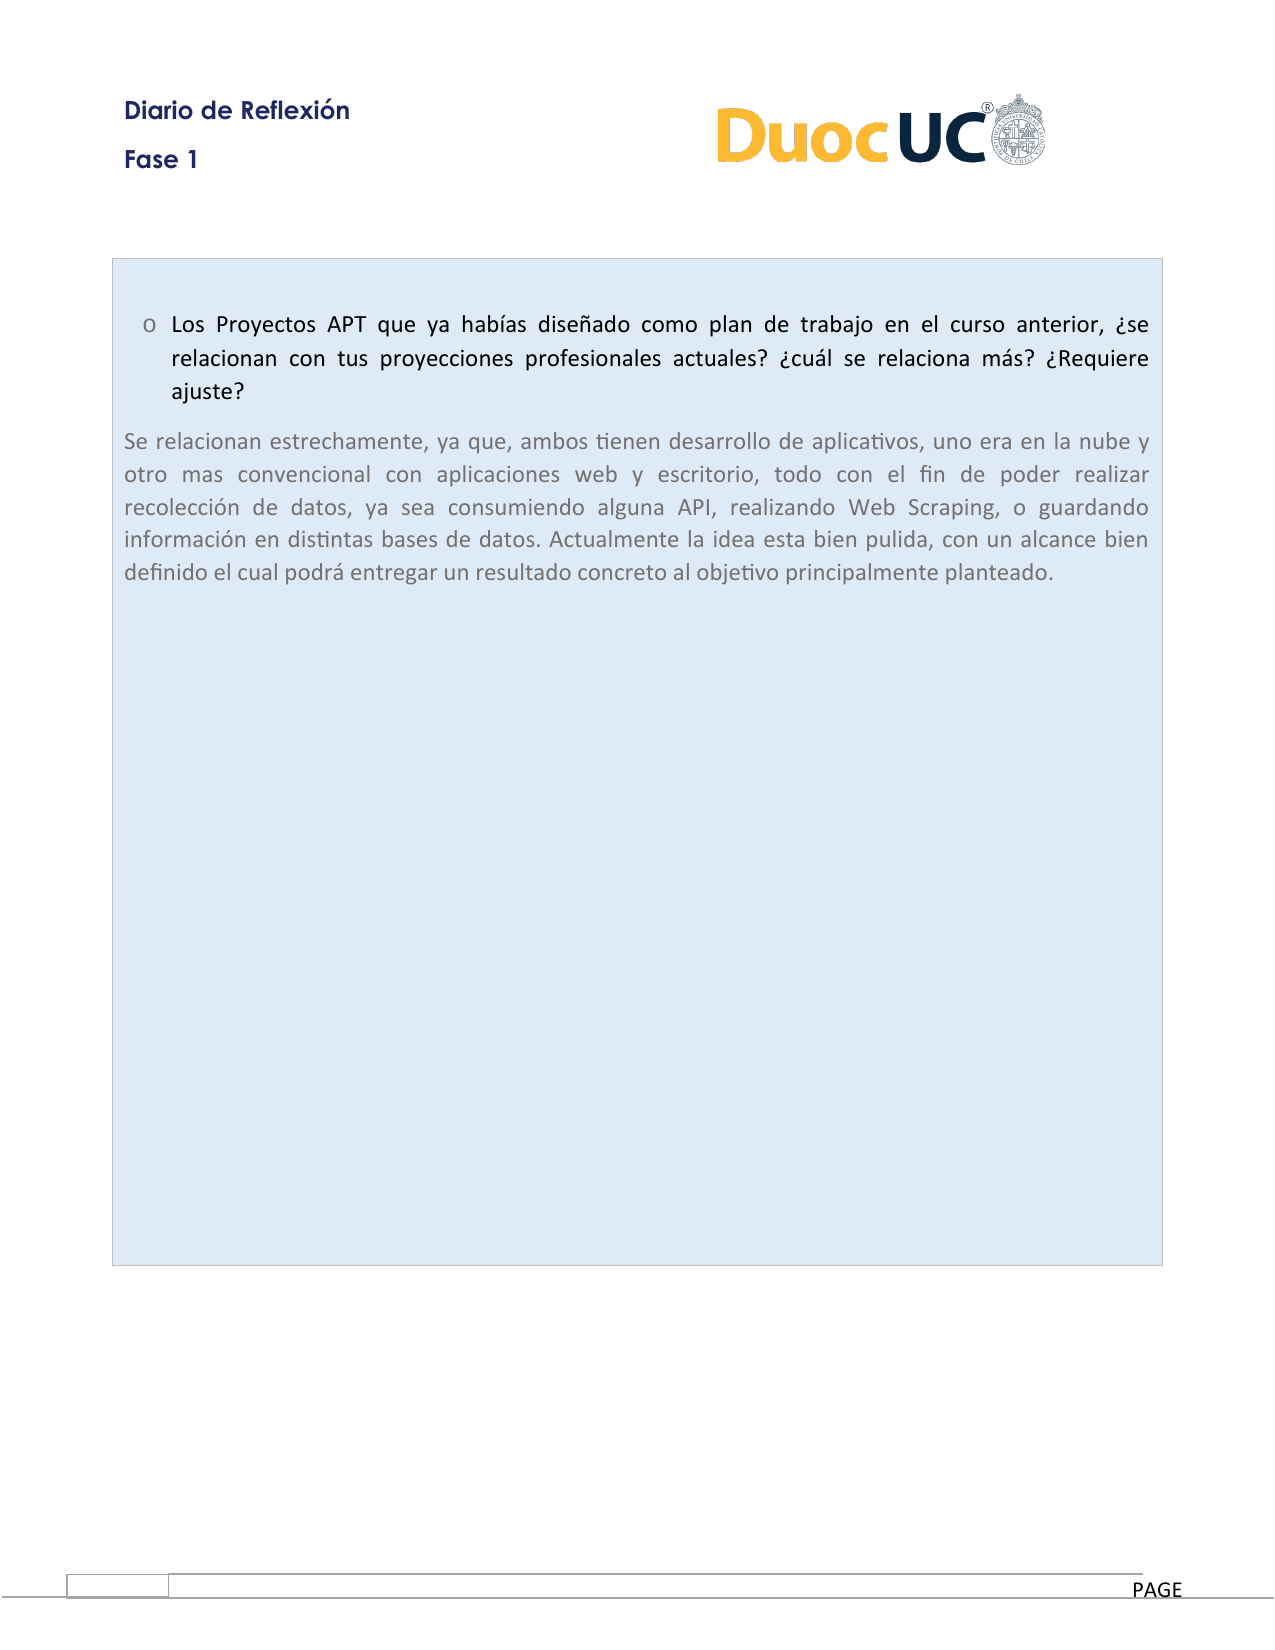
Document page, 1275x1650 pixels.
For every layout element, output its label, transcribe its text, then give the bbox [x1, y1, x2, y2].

table_cell Los Proyectos APT que ya habías diseñado como plan de trabajo en el curso anterior, ¿se relacionan con tus proyecciones profesionales actuales? ¿cuál se relaciona más? ¿Requiere ajuste? Se relacionan estrechamente, ya que, ambos tienen desarrollo de aplicativos, uno era en la nube y otro mas convencional con aplicaciones web y escritorio, todo con el fin de poder realizar recolección de datos, ya sea consumiendo alguna API, realizando Web Scraping, o guardando información en distintas bases de datos. Actualmente la idea esta bien pulida, con un alcance bien definido el cual podrá entregar un resultado concreto al objetivo principalmente planteado. [113, 259, 1162, 1265]
picture [717, 94, 1046, 165]
